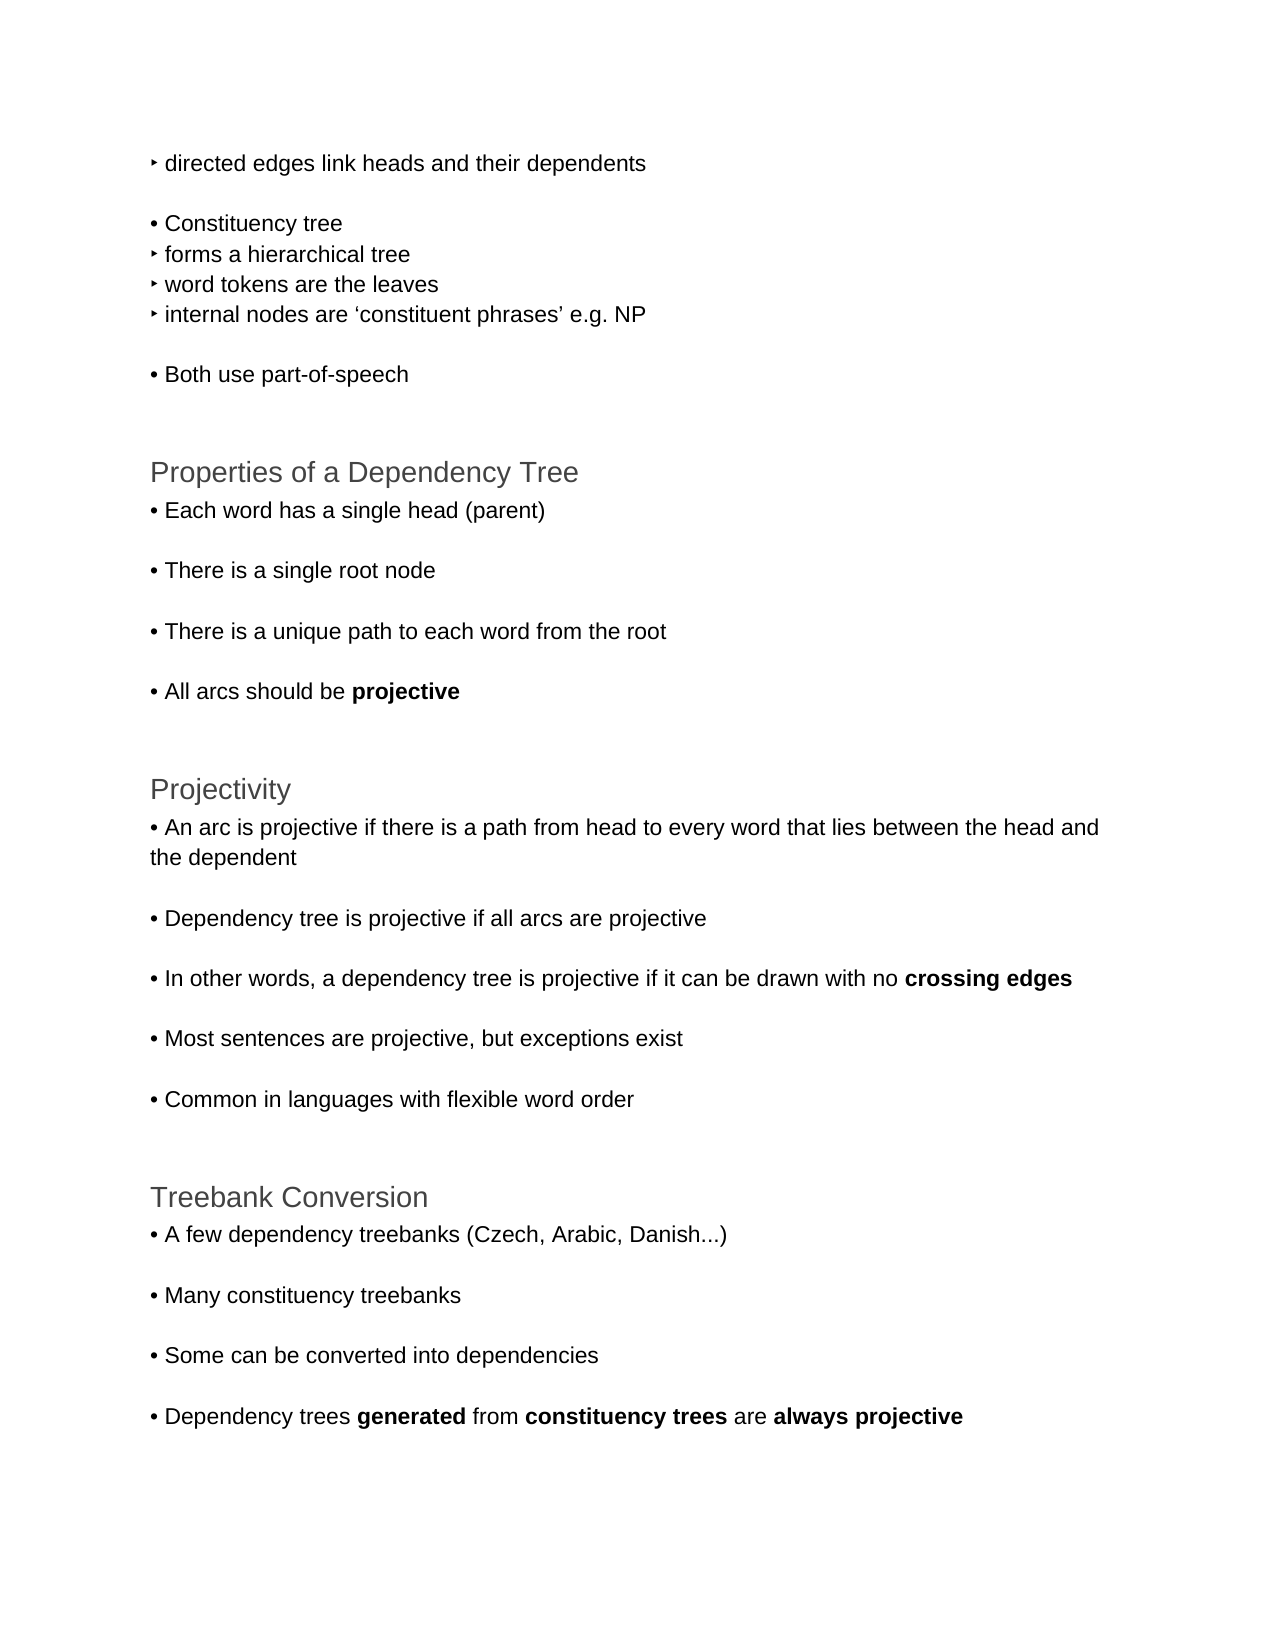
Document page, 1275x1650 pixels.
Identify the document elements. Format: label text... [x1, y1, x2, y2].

text • There is a single root node [150, 557, 1125, 584]
subtitle Treebank Conversion [150, 1179, 1125, 1213]
text • Most sentences are projective, but exceptions exist [150, 1025, 1125, 1052]
text • Both use part-of-speech [150, 361, 1125, 388]
text • Dependency tree is projective if all arcs are projective [150, 904, 1125, 931]
text • A few dependency treebanks (Czech, Arabic, Danish...) [150, 1221, 1125, 1248]
text • There is a unique path to each word from the root [150, 618, 1125, 644]
subtitle Projectivity [150, 772, 1125, 806]
text • Many constituency treebanks [150, 1282, 1125, 1308]
text • An arc is projective if there is a path from head to every word that lies between the head and the dependent [150, 814, 1125, 871]
text • Each word has a single head (parent) [150, 497, 1125, 523]
text ‣ directed edges link heads and their dependents [150, 150, 1125, 176]
subtitle Properties of a Dependency Tree [150, 455, 1125, 489]
text • In other words, a dependency tree is projective if it can be drawn with no crossing edges [150, 965, 1125, 991]
text • Constituency tree [150, 210, 1125, 237]
text ‣ forms a hierarchical tree [150, 241, 1125, 267]
text • All arcs should be projective [150, 678, 1125, 705]
text • Some can be converted into dependencies [150, 1342, 1125, 1369]
text • Dependency trees generated from constituency trees are always projective [150, 1403, 1125, 1429]
text ‣ internal nodes are ‘constituent phrases’ e.g. NP [150, 301, 1125, 327]
text ‣ word tokens are the leaves [150, 271, 1125, 297]
text • Common in languages with flexible word order [150, 1086, 1125, 1112]
